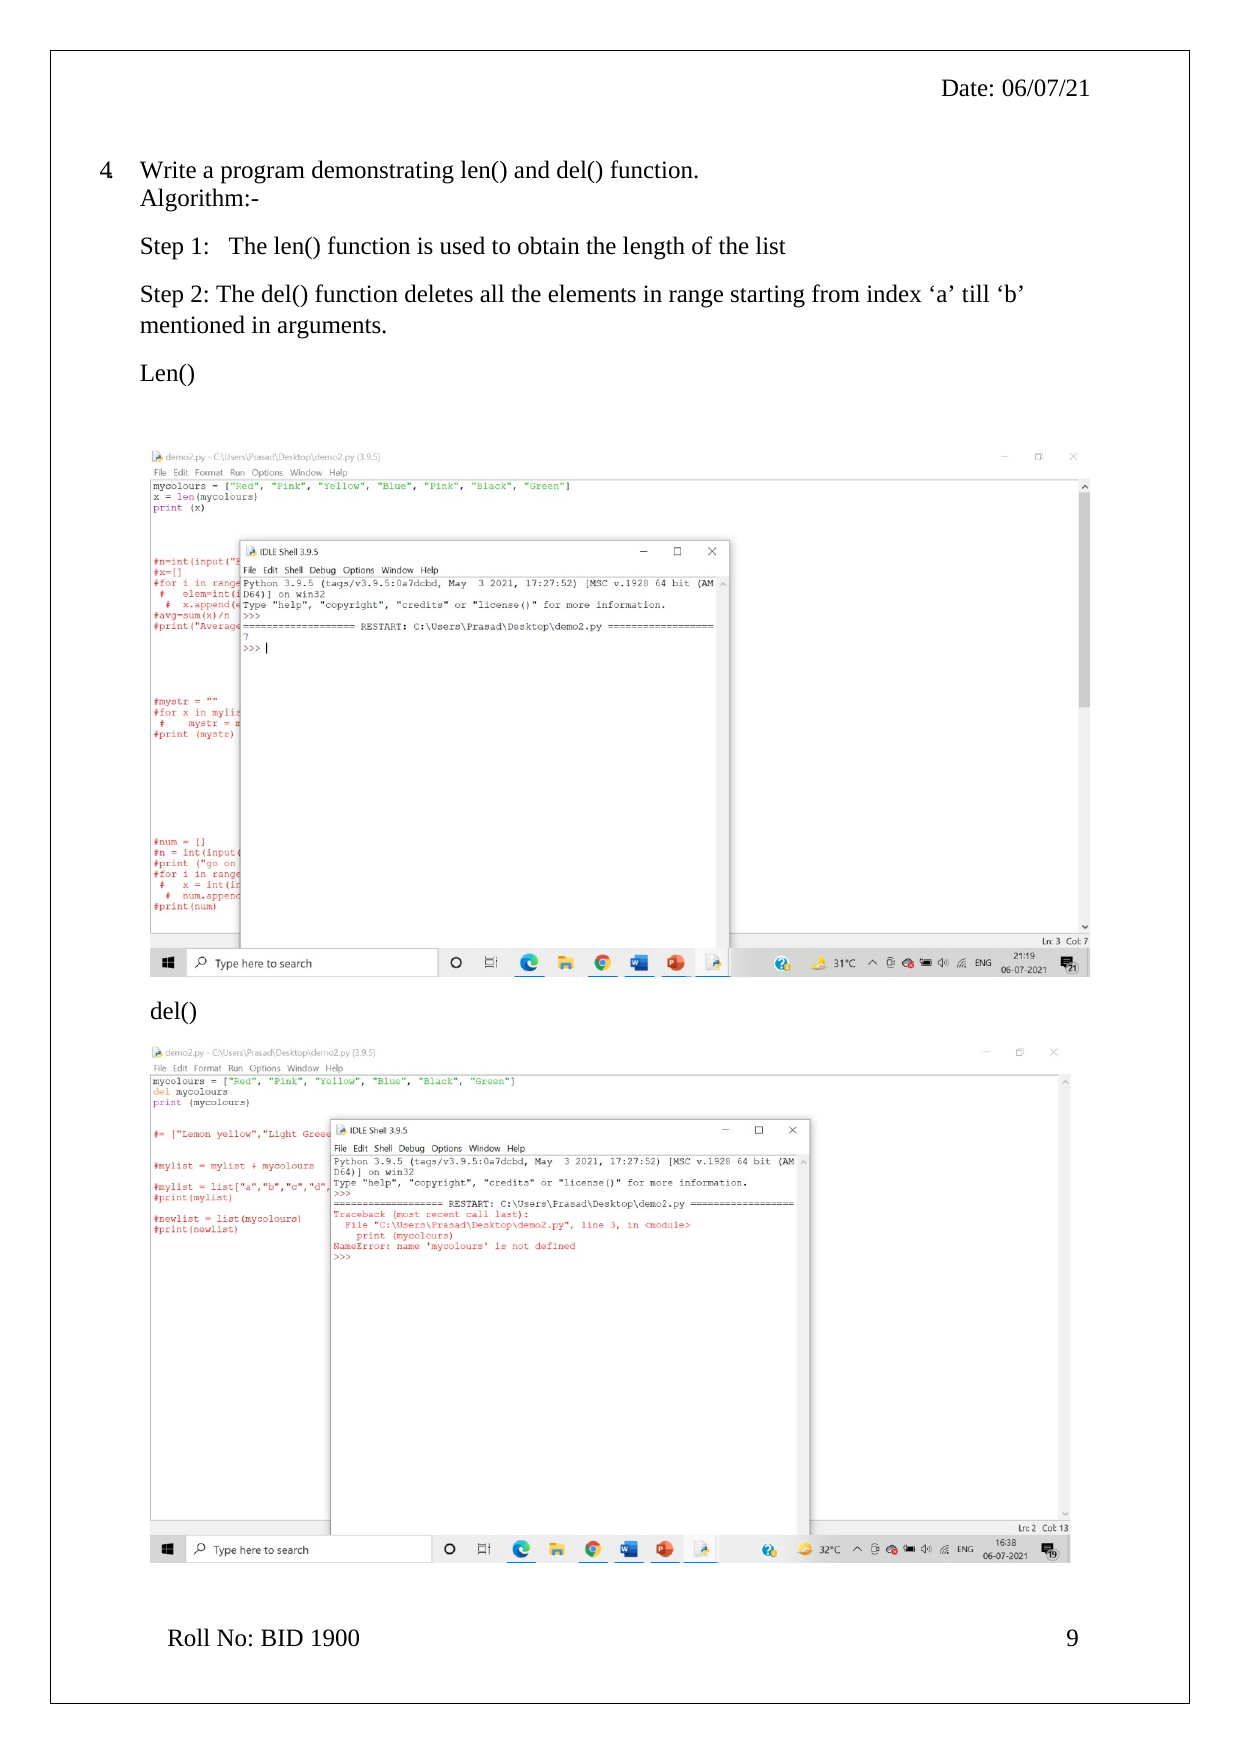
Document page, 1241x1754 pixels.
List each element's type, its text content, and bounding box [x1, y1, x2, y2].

text Len() [139, 358, 1103, 386]
text Step 2: The del() function deletes all the elements in range starting from index ‘a’ till ‘b’ mentioned in arguments. [139, 279, 1103, 339]
picture [150, 450, 1091, 977]
text Algorithm:- [139, 183, 1103, 212]
list Write a program demonstrating len() and del() function. [99, 155, 1103, 183]
text Step 1: The len() function is used to obtain the length of the list [139, 231, 1103, 260]
picture [150, 1046, 1071, 1563]
